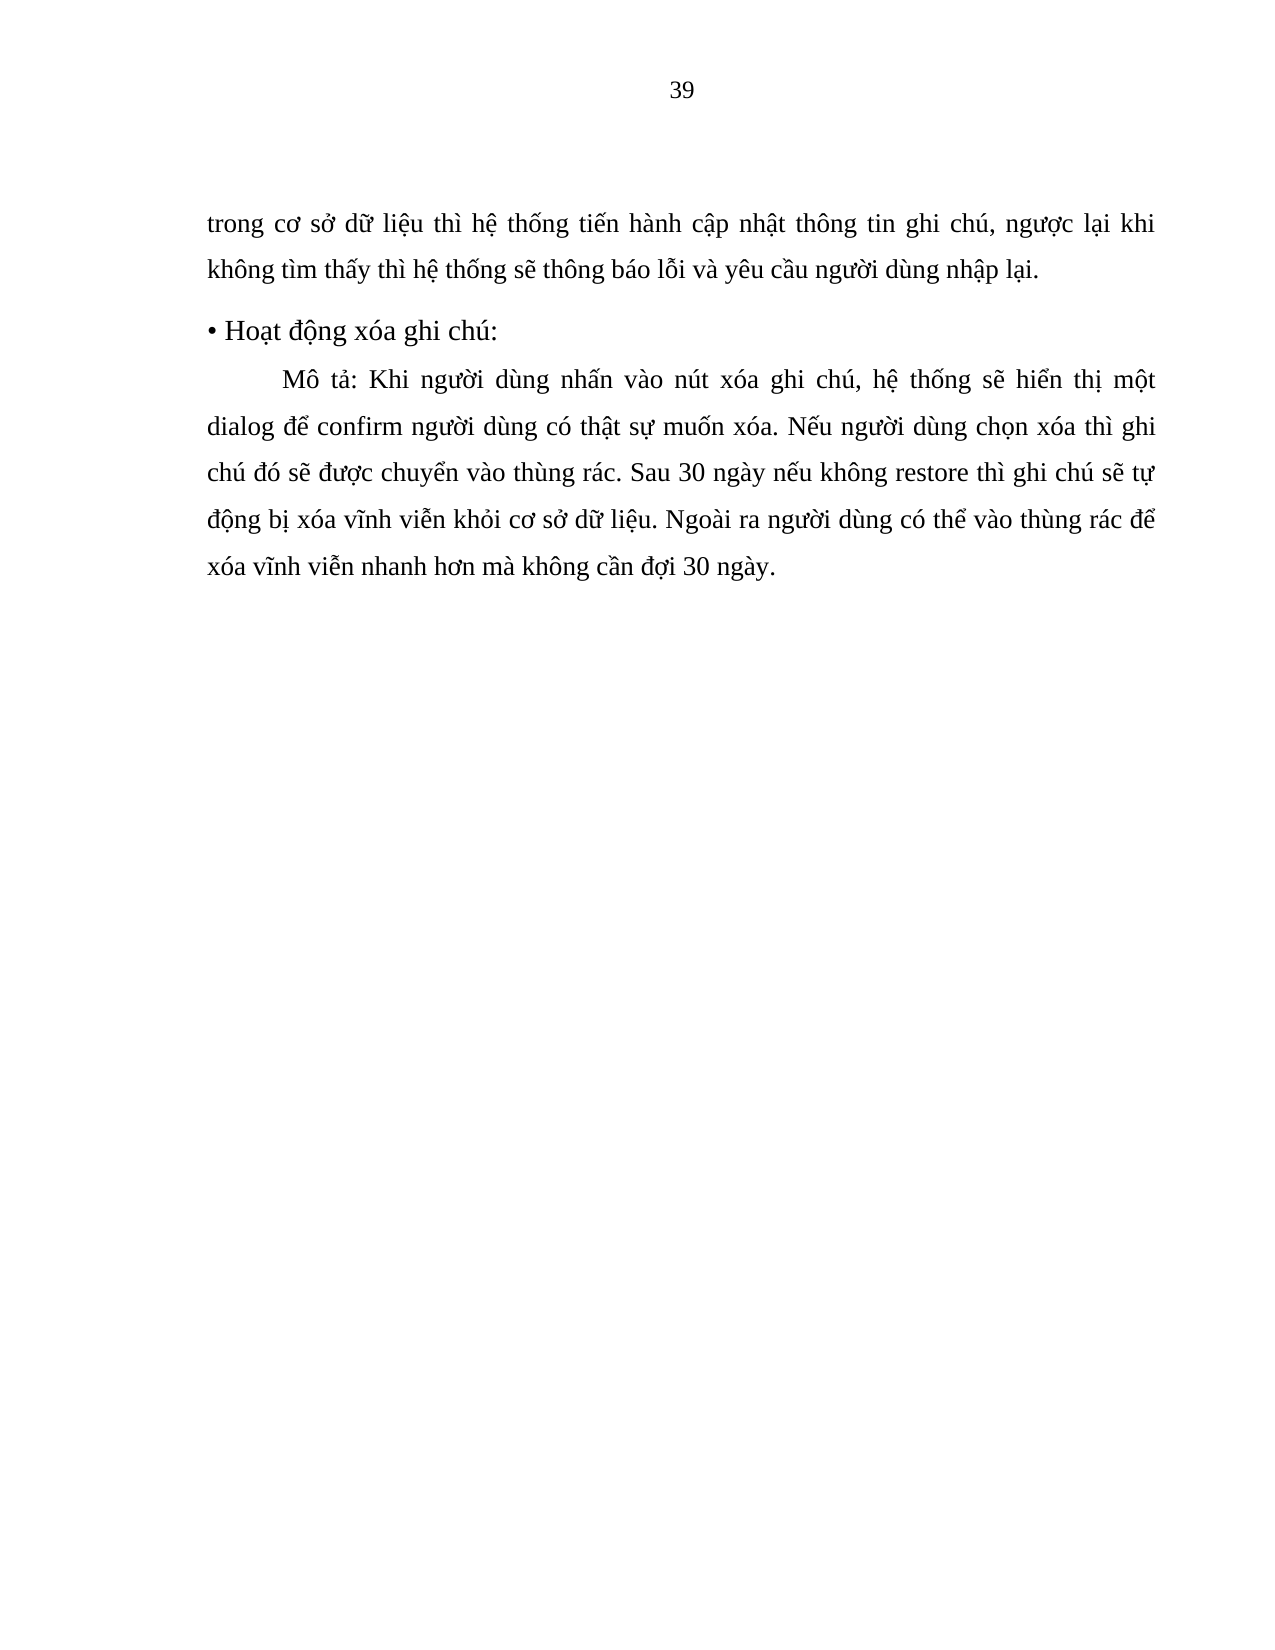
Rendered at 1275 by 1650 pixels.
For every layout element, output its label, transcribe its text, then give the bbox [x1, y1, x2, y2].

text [207, 207, 1157, 284]
text • Hoạt động xóa ghi chú: [207, 313, 1157, 346]
text Mô tả: Khi người dùng nhấn vào nút xóa ghi chú, hệ thống sẽ hiển thị một dialog để confirm người dùng có thật sự muốn xóa. Nếu người dùng chọn xóa thì ghi chú đó sẽ được chuyển vào thùng rác. Sau 30 ngày nếu không restore thì ghi chú sẽ tự động bị xóa vĩnh viễn khỏi cơ sở dữ liệu. Ngoài ra người dùng có thể vào thùng rác để xóa vĩnh viễn nhanh hơn mà không cần đợi 30 ngày. [207, 363, 1157, 581]
